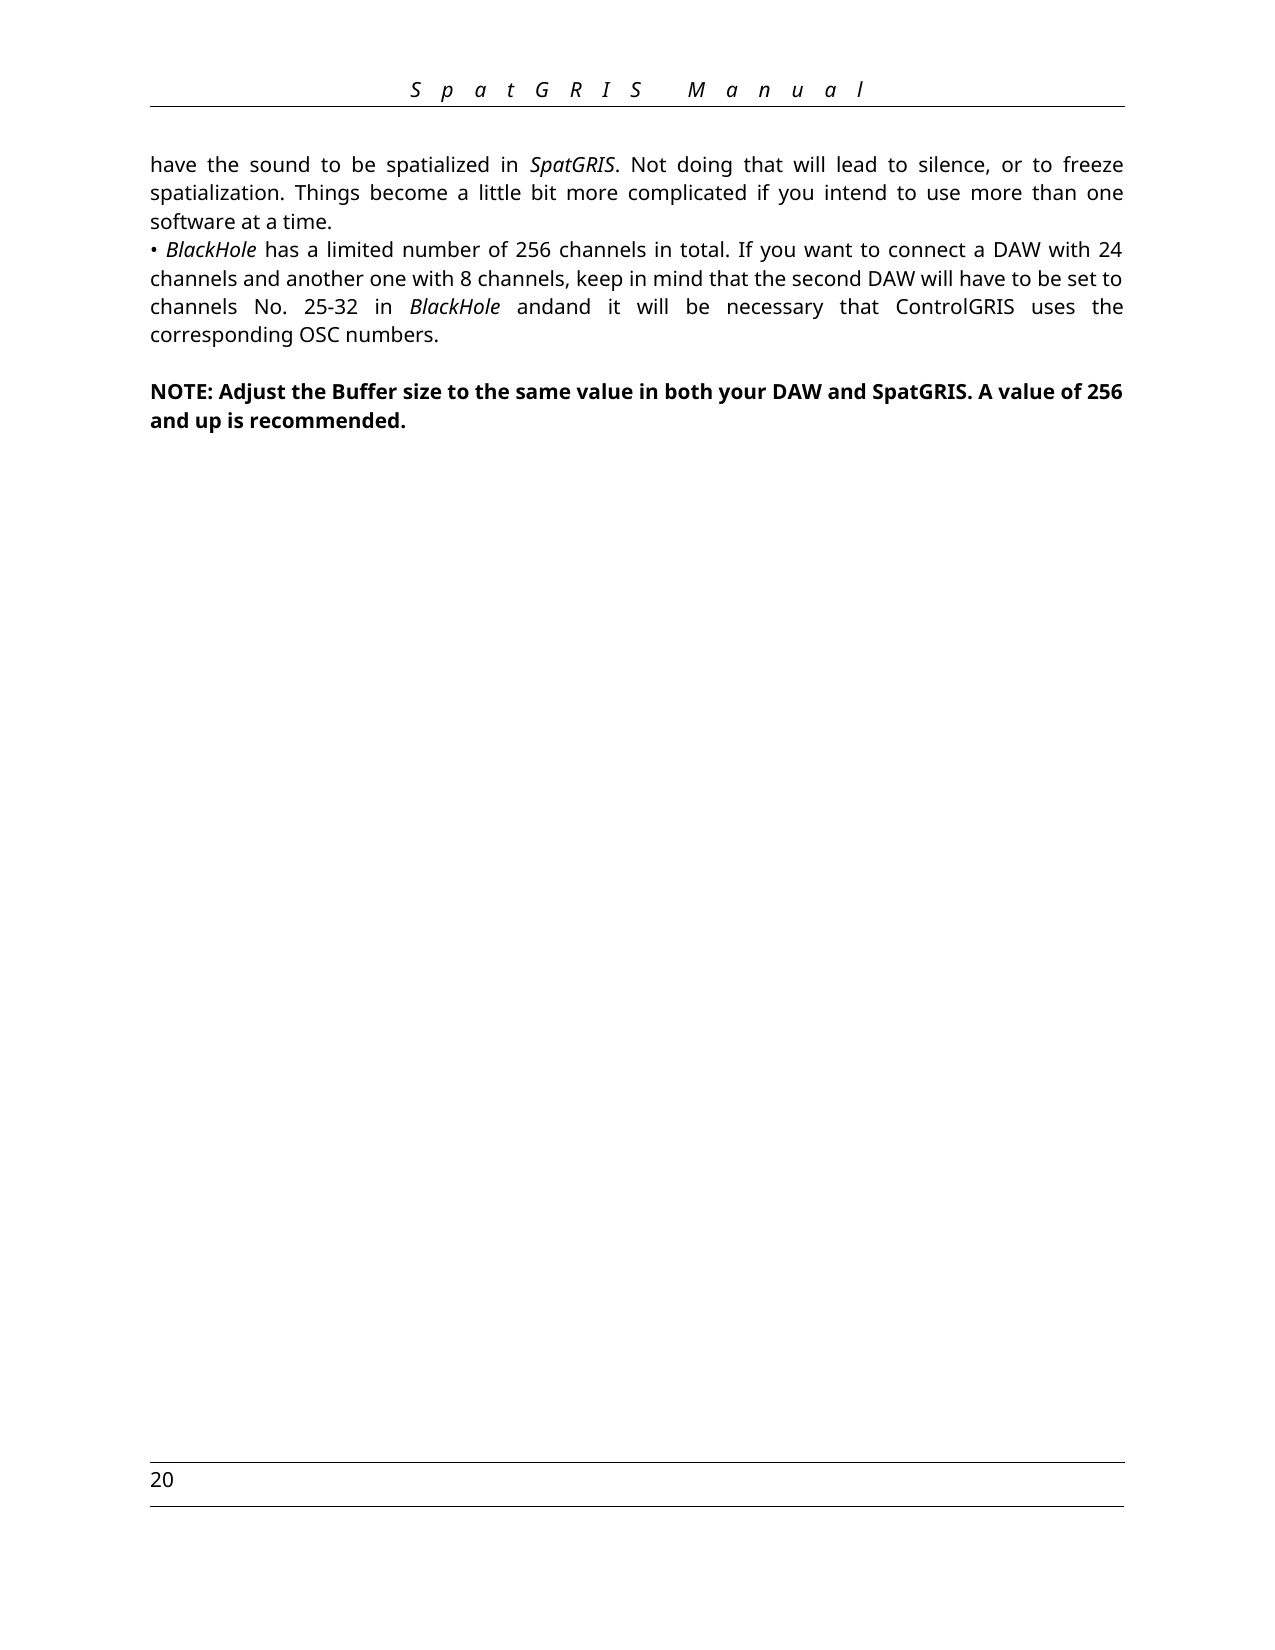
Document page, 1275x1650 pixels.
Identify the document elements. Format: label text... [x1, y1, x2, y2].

text • BlackHole has a limited number of 256 channels in total. If you want to connect a DAW with 24 channels and another one with 8 channels, keep in mind that the second DAW will have to be set to channels No. 25-32 in BlackHole andand it will be necessary that ControlGRIS uses the corresponding OSC numbers. [150, 235, 1125, 349]
text NOTE: Adjust the Buffer size to the same value in both your DAW and SpatGRIS. A value of 256 and up is recommended. [150, 377, 1125, 434]
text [150, 150, 1125, 235]
